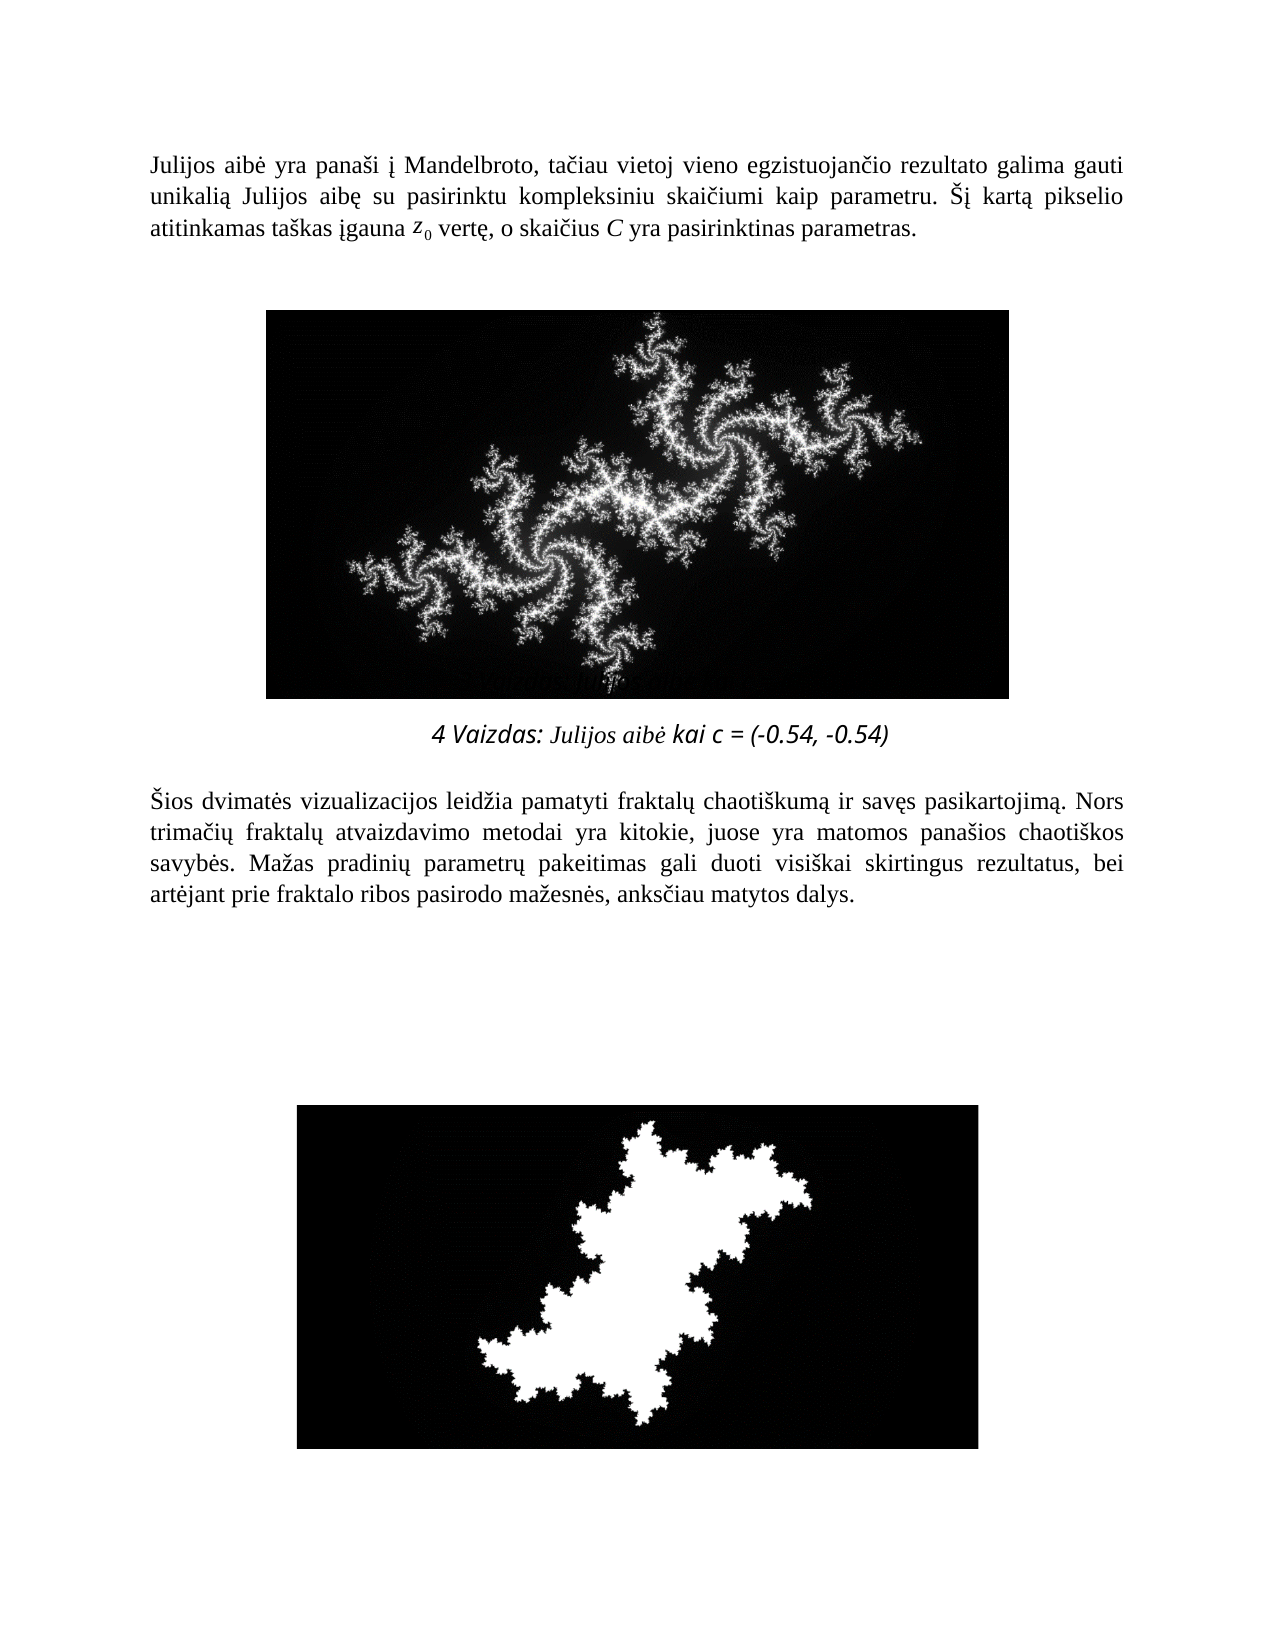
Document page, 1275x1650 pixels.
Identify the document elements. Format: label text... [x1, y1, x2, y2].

picture [266, 310, 1009, 699]
text Julijos aibė yra panaši į Mandelbroto, tačiau vietoj vieno egzistuojančio rezultato galima gauti unikalią Julijos aibę su pasirinktu kompleksiniu skaičiumi kaip parametru. Šį kartą pikselio atitinkamas taškas įgauna vertę, o skaičius C yra pasirinktinas parametras. [150, 150, 1125, 243]
picture [296, 1105, 979, 1449]
